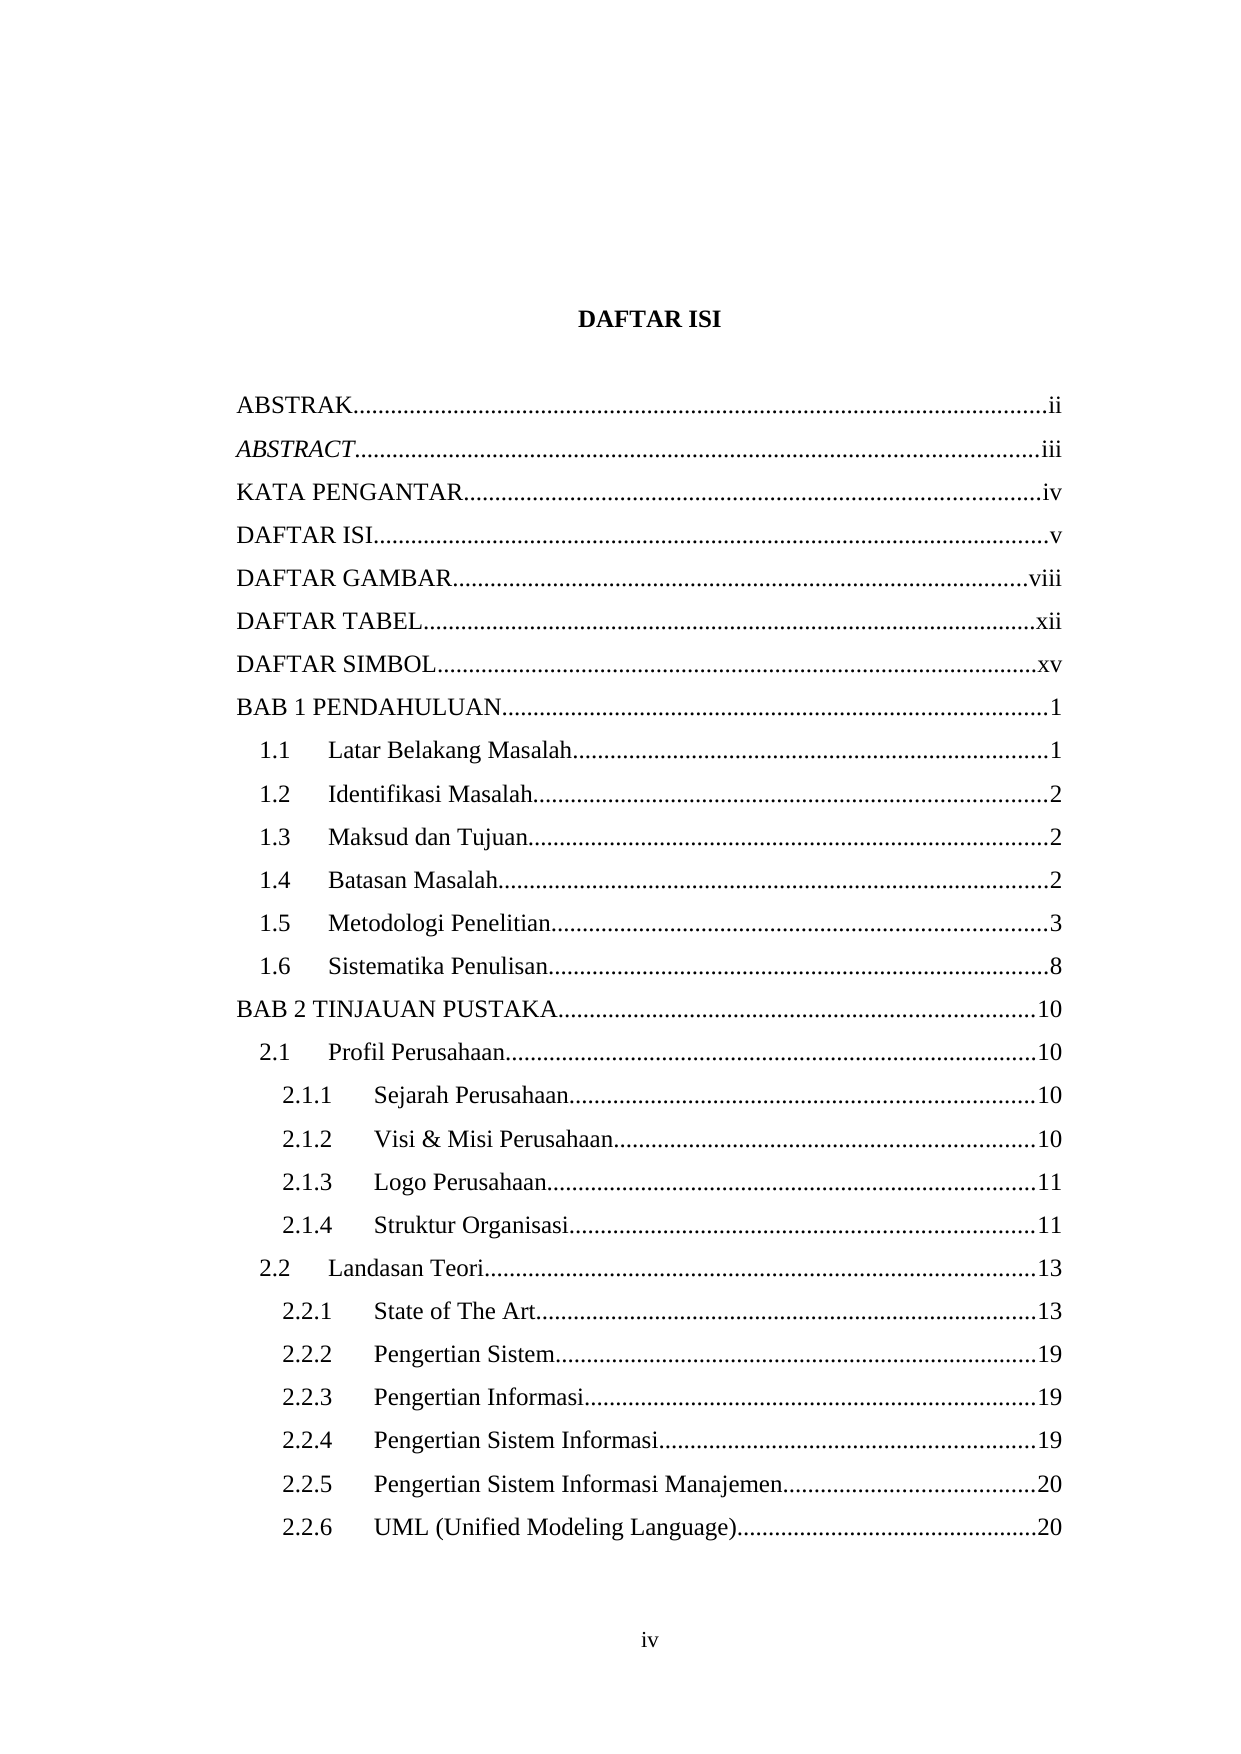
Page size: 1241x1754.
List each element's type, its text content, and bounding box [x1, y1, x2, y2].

subtitle DAFTAR ISI [236, 304, 1063, 333]
